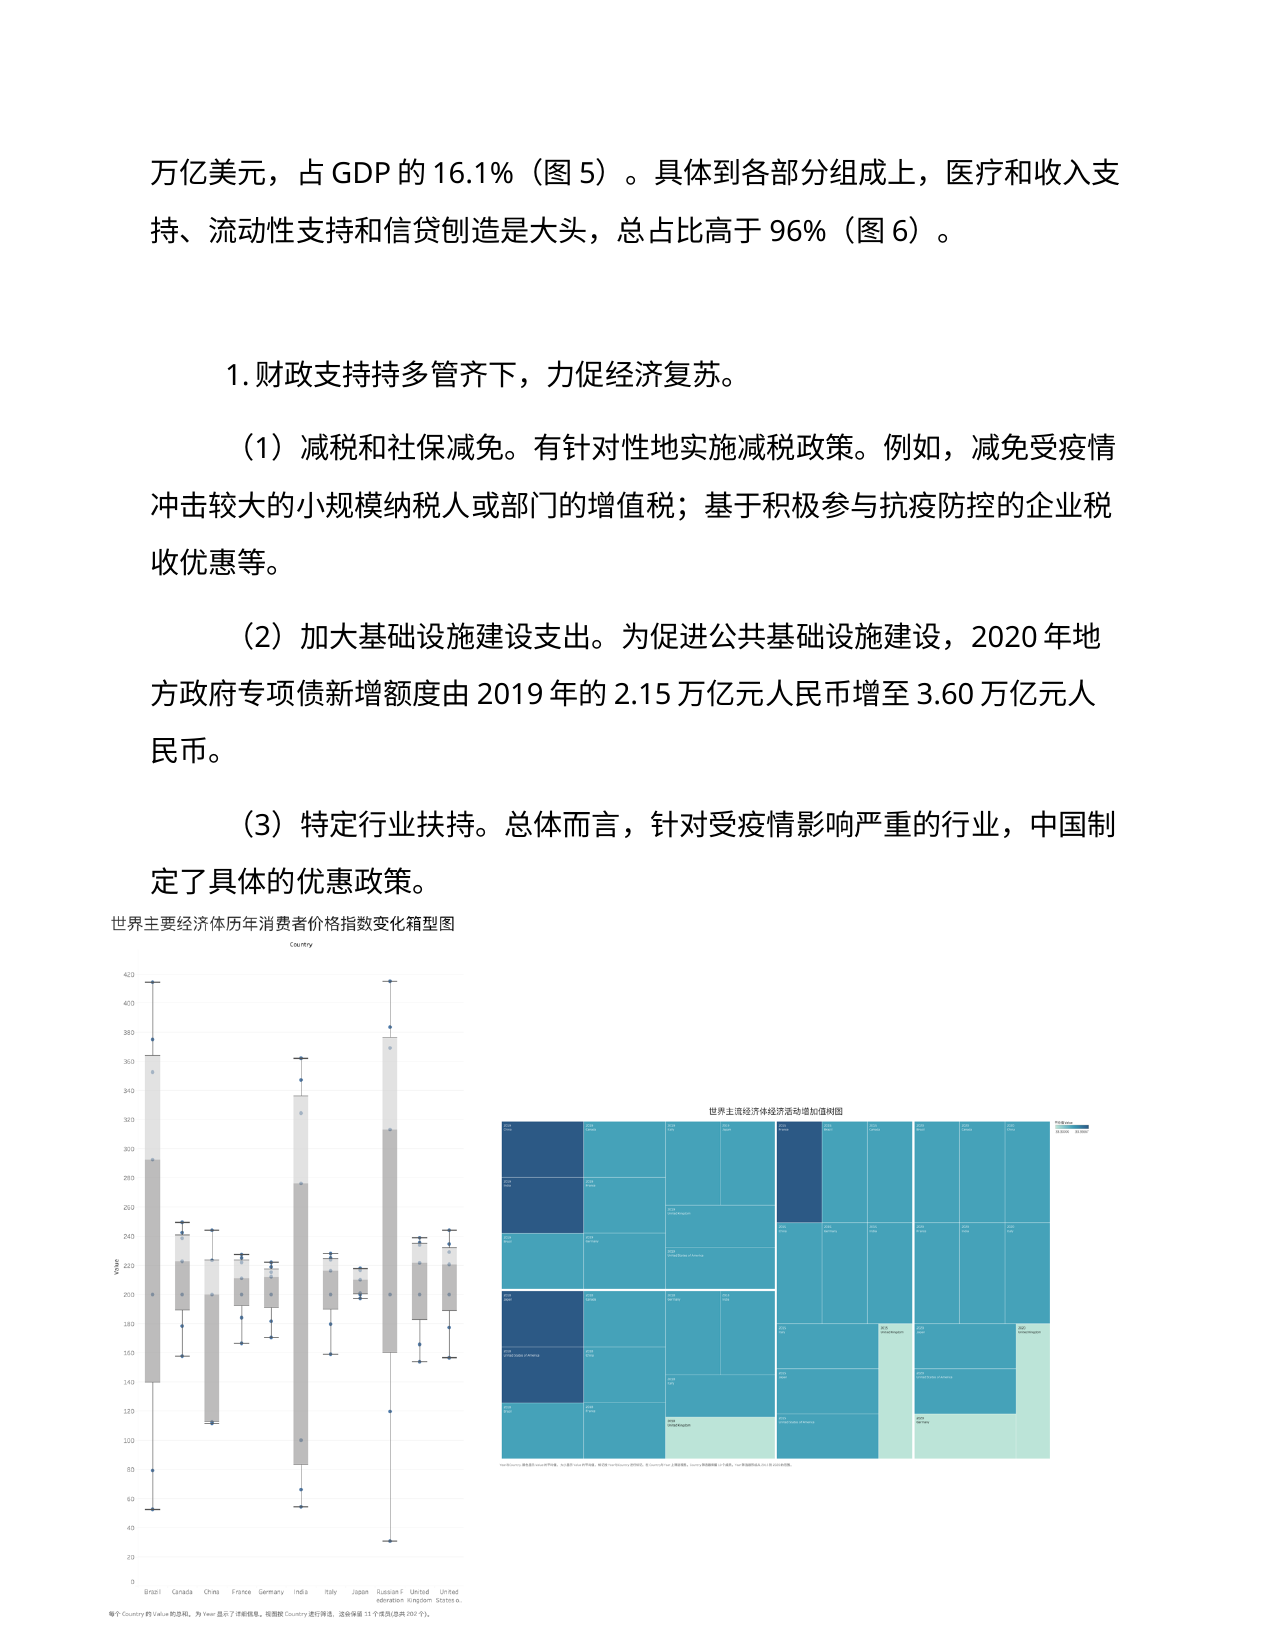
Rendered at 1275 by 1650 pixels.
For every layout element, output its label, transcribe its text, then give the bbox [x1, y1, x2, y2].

text （3）特定行业扶持。总体而言，针对受疫情影响严重的行业，中国制定了具体的优惠政策。 [150, 801, 1125, 901]
picture [108, 908, 464, 1618]
picture [499, 1103, 1090, 1467]
text 2020年2月，为减轻新冠肺炎疫情对经济的不利影响，中国推出了有针对性的财政和货币刺激政策。到2021年11月15 日，政策规模达到2.3万亿美元，占GDP的16.1%（图 5）。具体到各部分组成上，医疗和收入支持、流动性支持和信贷刨造是大头，总占比高于 96%（图 6）。 [150, 150, 1125, 249]
text （1）减税和社保减免。有针对性地实施减税政策。例如，减免受疫情冲击较大的小规模纳税人或部门的增值税；基于积极参与抗疫防控的企业税收优惠等。 [150, 425, 1125, 582]
text （2）加大基础设施建设支出。为促进公共基础设施建设，2020年地方政府专项债新增额度由2019年的2.15万亿元人民币增至3.60万亿元人民币。 [150, 613, 1125, 770]
text 1. 财政支持持多管齐下，力促经济复苏。 [150, 351, 1125, 394]
